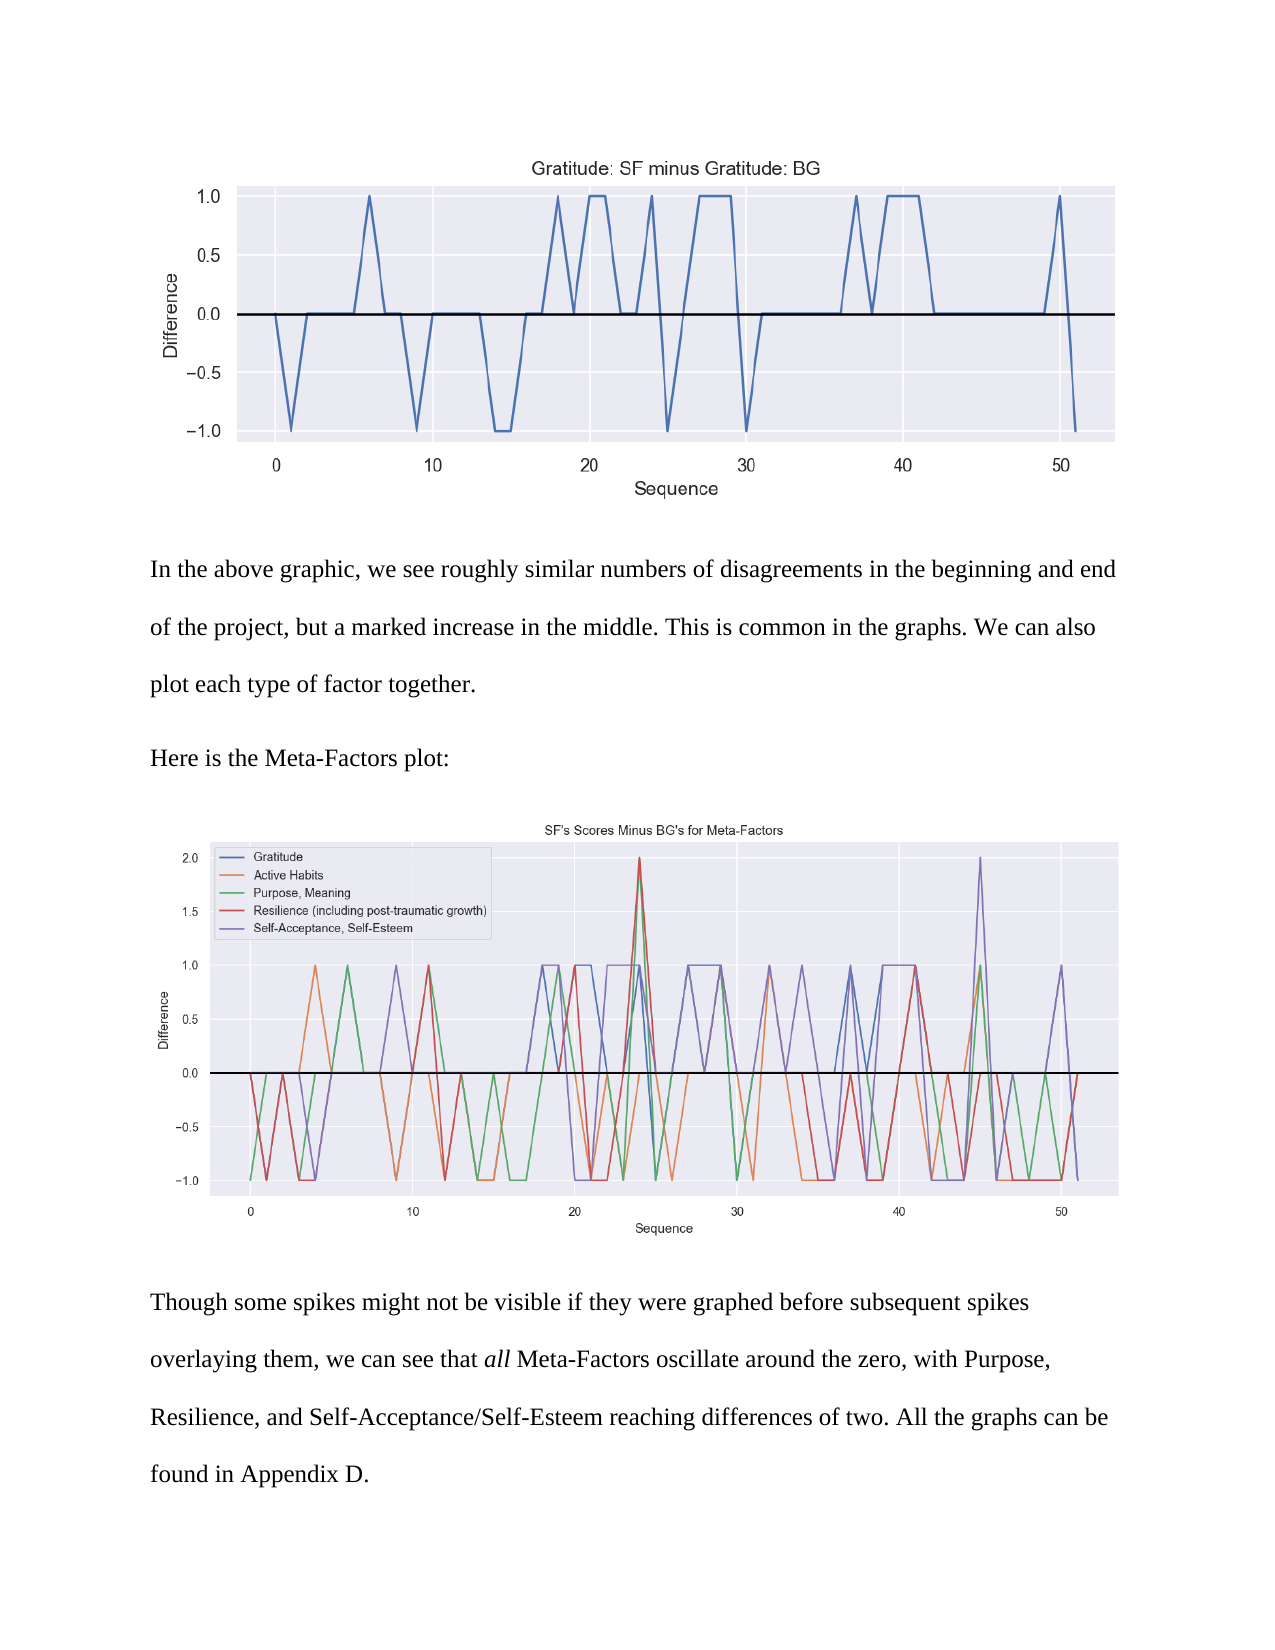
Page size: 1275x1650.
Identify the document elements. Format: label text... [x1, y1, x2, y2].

picture [150, 150, 1125, 510]
text Here is the Meta-Factors plot: [150, 743, 1125, 772]
text In the above graphic, we see roughly similar numbers of disagreements in the beginning and end of the project, but a marked increase in the middle. This is common in the graphs. We can also plot each type of factor together. [150, 554, 1125, 698]
picture [150, 817, 1125, 1243]
text Though some spikes might not be visible if they were graphed before subsequent spikes overlaying them, we can see that all Meta-Factors oscillate around the zero, with Purpose, Resilience, and Self-Acceptance/Self-Esteem reaching differences of two. All the graphs can be found in Appendix D. [150, 1287, 1125, 1488]
